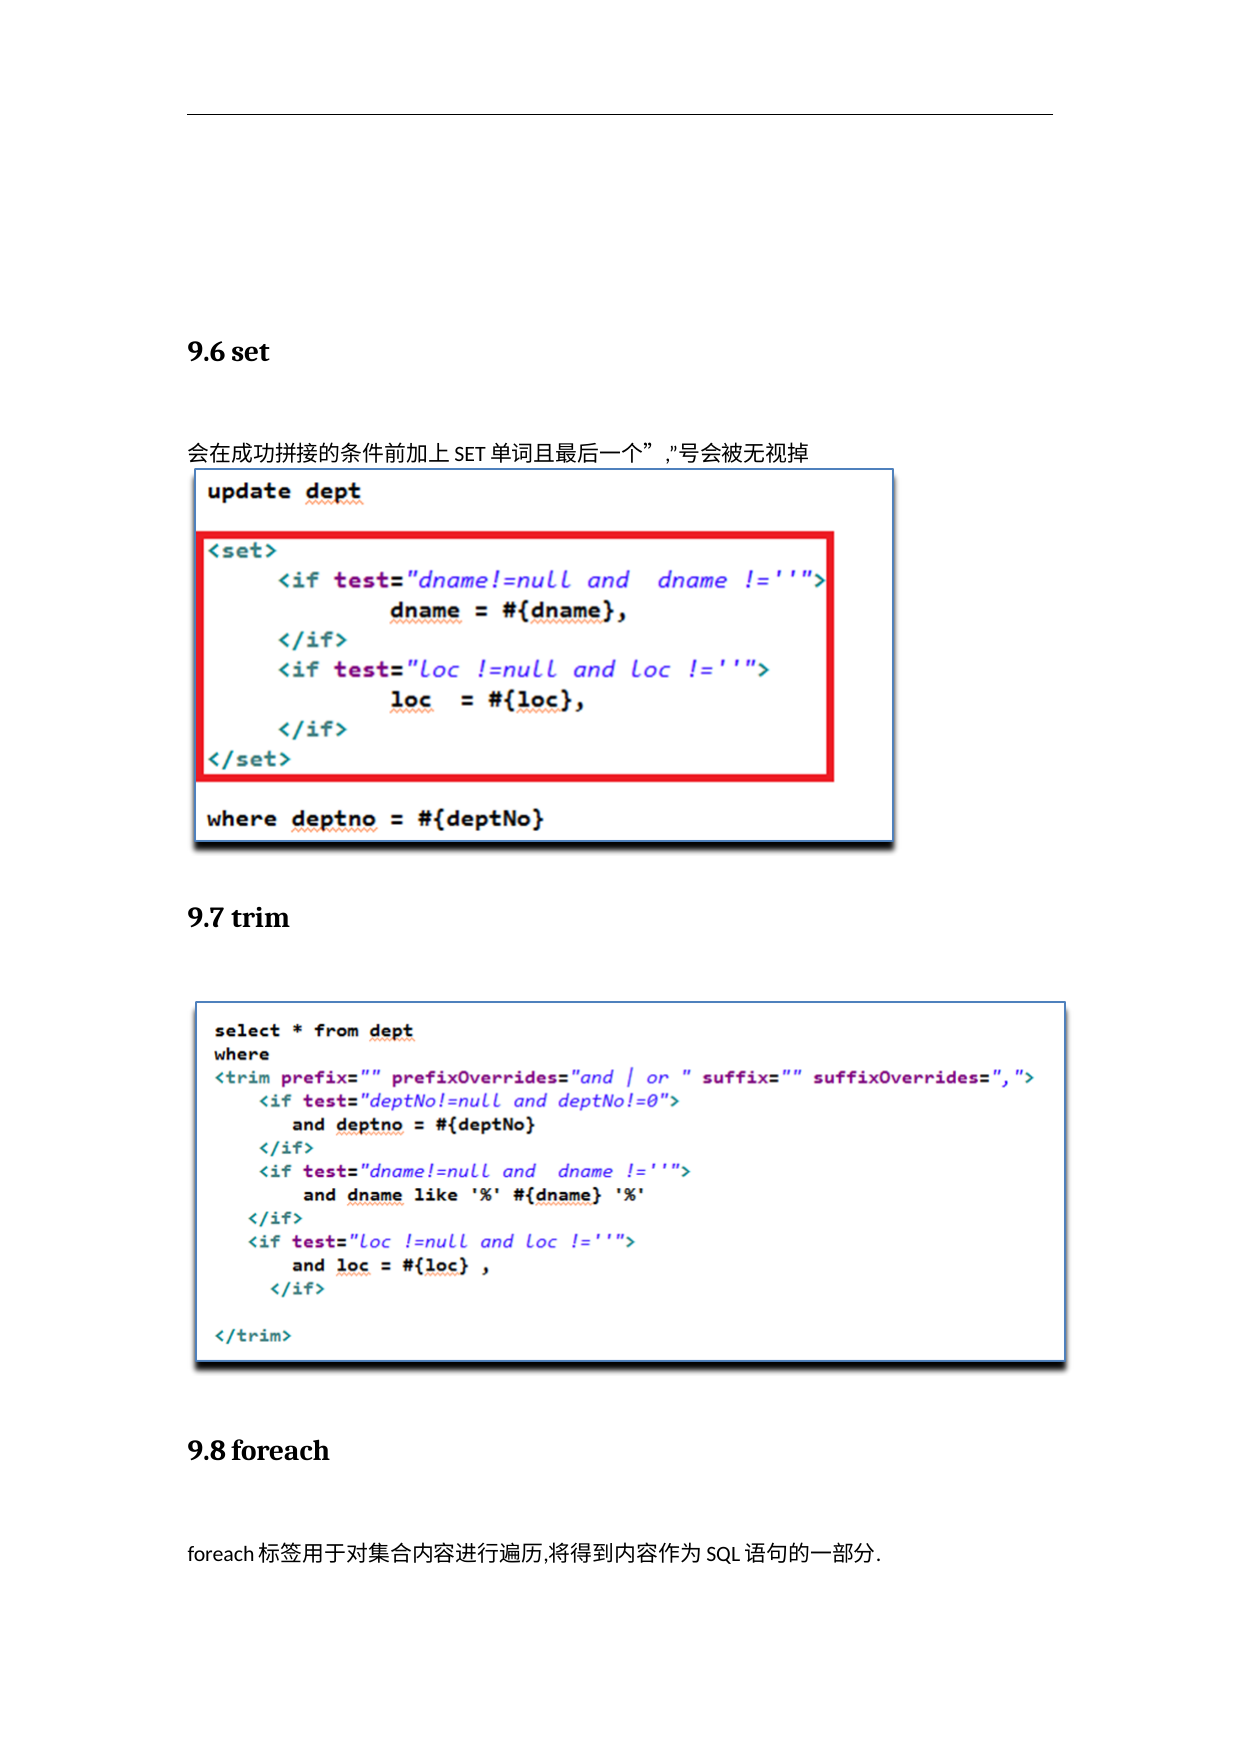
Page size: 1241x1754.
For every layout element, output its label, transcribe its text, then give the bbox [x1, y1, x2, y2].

picture [187, 468, 902, 856]
subtitle set [187, 319, 1053, 384]
text foreach标签用于对集合内容进行遍历,将得到内容作为SQL语句的一部分. [187, 1535, 1053, 1568]
subtitle foreach [187, 1419, 1053, 1484]
subtitle trim [187, 885, 1053, 950]
picture [187, 1001, 1074, 1376]
text 会在成功拼接的条件前加上SET单词且最后一个”,”号会被无视掉 [187, 436, 1053, 468]
